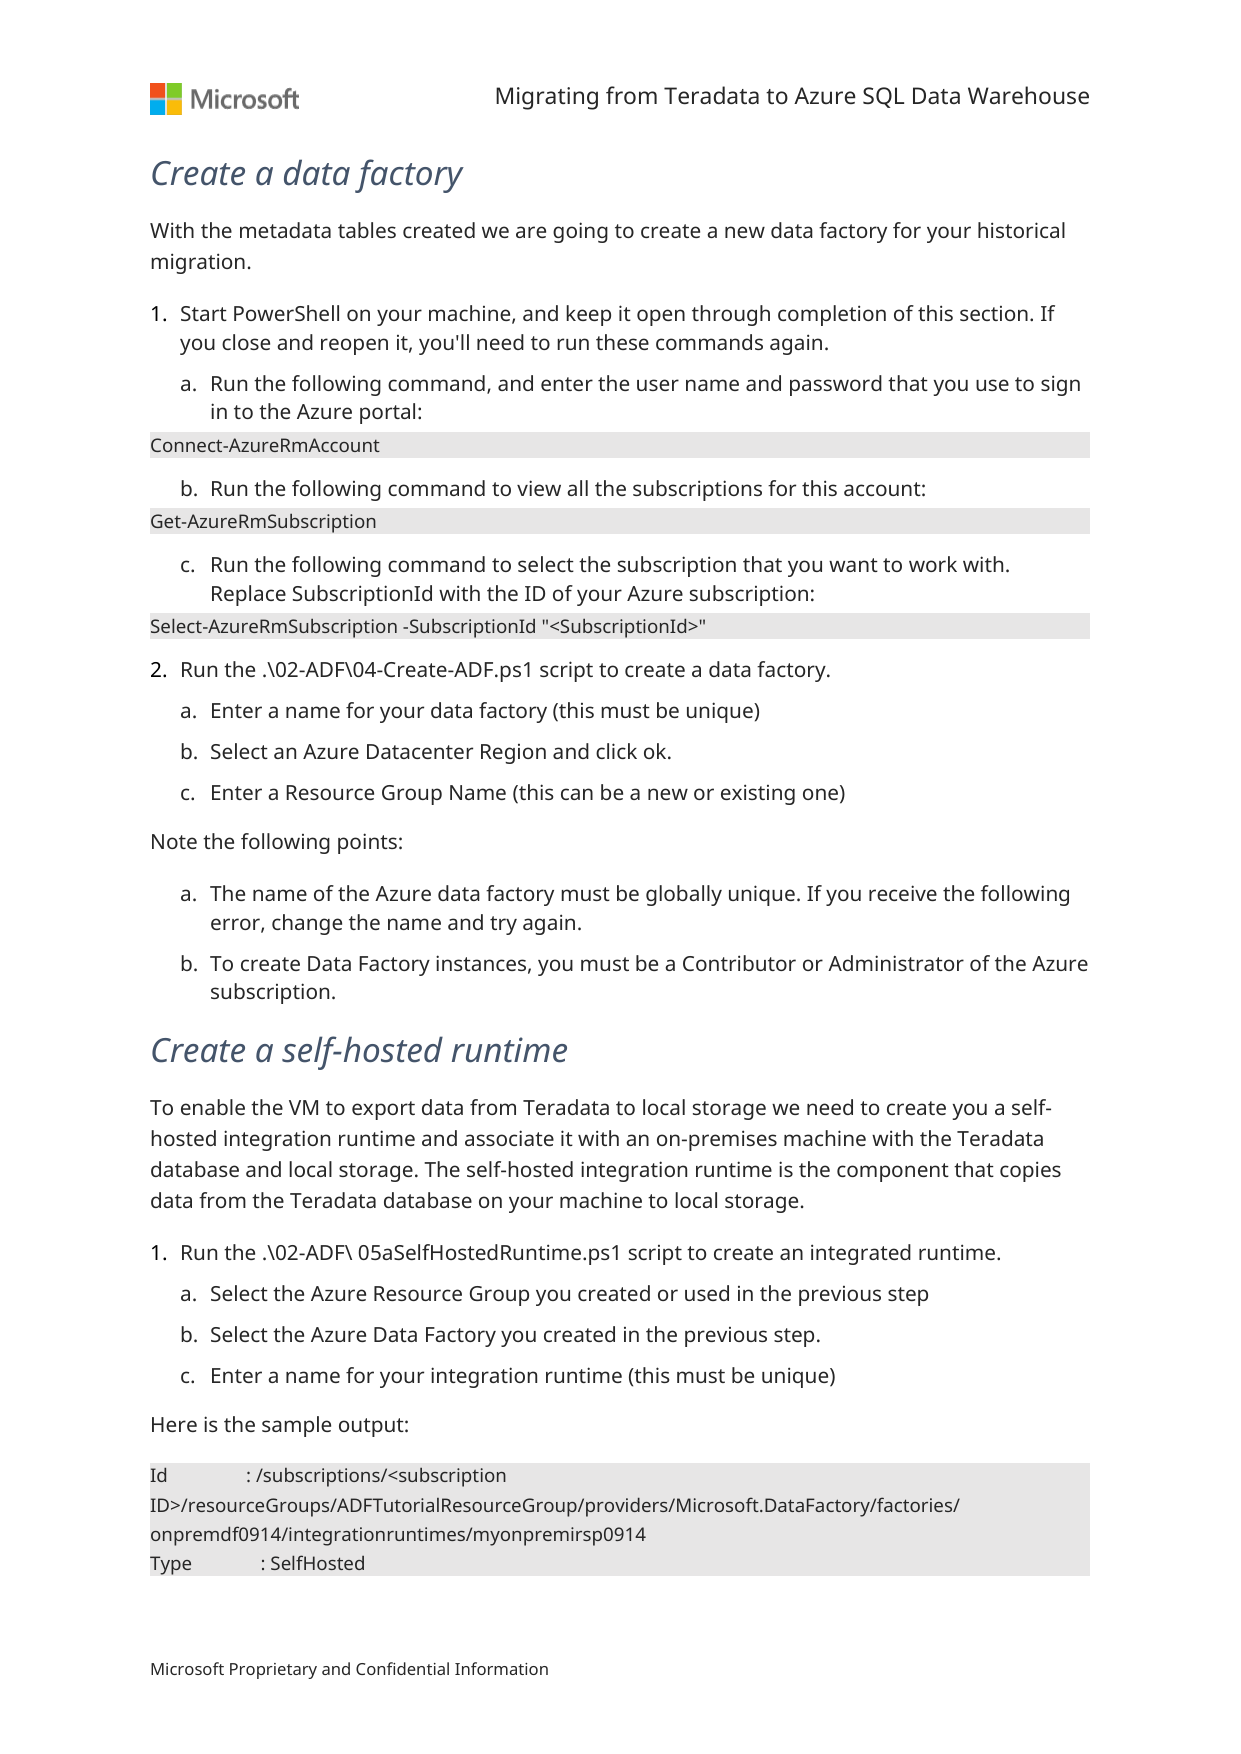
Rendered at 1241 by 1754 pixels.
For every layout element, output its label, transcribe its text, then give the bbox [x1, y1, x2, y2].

text Type : SelfHosted [150, 1551, 1090, 1576]
subtitle Create a self-hosted runtime [150, 1026, 1090, 1072]
subtitle Create a data factory [150, 150, 1090, 195]
text Here is the sample output: [150, 1411, 1090, 1439]
text With the metadata tables created we are going to create a new data factory for your historical migration. [150, 216, 1090, 276]
text Select an Azure Datacenter Region and click ok. [180, 737, 1090, 766]
text Get-AzureRmSubscription [150, 508, 1090, 534]
text Id : /subscriptions/<subscription ID>/resourceGroups/ADFTutorialResourceGroup/providers/Microsoft.DataFactory/factories/onpremdf0914/integrationruntimes/myonpremirsp0914 [150, 1463, 1090, 1547]
text Enter a Resource Group Name (this can be a new or existing one) [180, 778, 1090, 806]
text Run the .\02-ADF\04-Create-ADF.ps1 script to create a data factory. [150, 655, 1090, 684]
list Start PowerShell on your machine, and keep it open through completion of this section. If you close and reopen it, you'll need to run these commands again. [150, 299, 1090, 356]
text To enable the VM to export data from Teradata to local storage we need to create you a self-hosted integration runtime and associate it with an on-premises machine with the Teradata database and local storage. The self-hosted integration runtime is the component that copies data from the Teradata database on your machine to local storage. [150, 1093, 1090, 1215]
text Enter a name for your integration runtime (this must be unique) [180, 1361, 1090, 1390]
text Select the Azure Data Factory you created in the previous step. [180, 1320, 1090, 1349]
list The name of the Azure data factory must be globally unique. If you receive the following error, change the name and try again. [180, 879, 1090, 936]
text Note the following points: [150, 827, 1090, 856]
text Run the following command to select the subscription that you want to work with. Replace SubscriptionId with the ID of your Azure subscription: [180, 550, 1090, 607]
list To create Data Factory instances, you must be a Contributor or Administrator of the Azure subscription. [180, 949, 1090, 1006]
text Enter a name for your data factory (this must be unique) [180, 696, 1090, 724]
text Select the Azure Resource Group you created or used in the previous step [180, 1279, 1090, 1308]
text Run the following command, and enter the user name and password that you use to sign in to the Azure portal: [180, 369, 1090, 426]
list Run the .\02-ADF\ 05aSelfHostedRuntime.ps1 script to create an integrated runtime. [150, 1238, 1090, 1267]
text Run the following command to view all the subscriptions for this account: [180, 474, 1090, 502]
text Select-AzureRmSubscription -SubscriptionId "<SubscriptionId>" [150, 613, 1090, 639]
picture [150, 83, 300, 116]
text Connect-AzureRmAccount [150, 432, 1090, 458]
